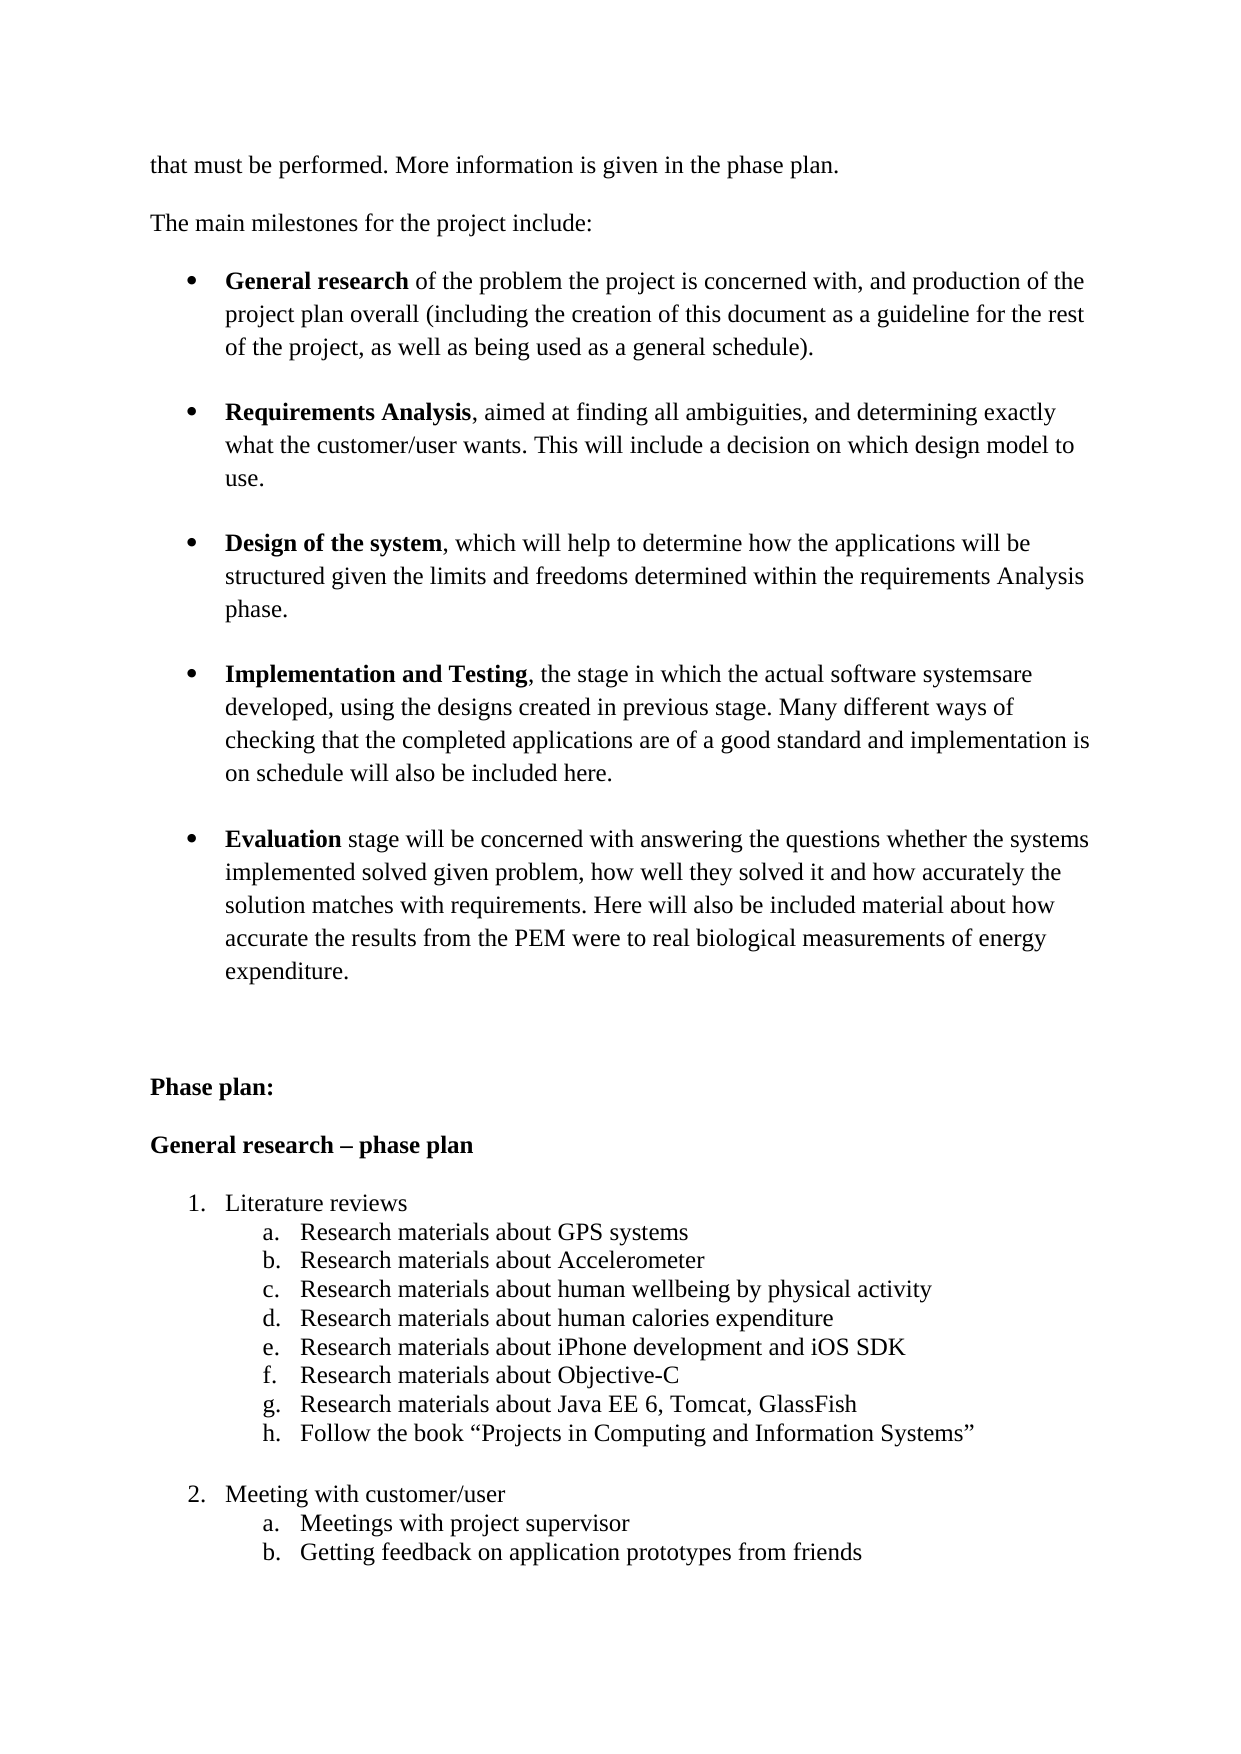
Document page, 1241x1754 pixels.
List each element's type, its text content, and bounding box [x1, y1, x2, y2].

list Evaluation stage will be concerned with answering the questions whether the systems implemented solved given problem, how well they solved it and how accurately the solution matches with requirements. Here will also be included material about how accurate the results from the PEM were to real biological measurements of energy expenditure. [187, 824, 1090, 984]
list Getting feedback on application prototypes from friends [262, 1537, 1090, 1566]
list Research materials about human wellbeing by physical activity [262, 1274, 1090, 1303]
text General research – phase plan [150, 1130, 1090, 1158]
text Phase plan: [150, 1072, 1090, 1101]
list Requirements Analysis, aimed at finding all ambiguities, and determining exactly what the customer/user wants. This will include a decision on which design model to use. [187, 397, 1090, 524]
list Meeting with customer/user [187, 1479, 1090, 1508]
list General research of the problem the project is concerned with, and production of the project plan overall (including the creation of this document as a guideline for the rest of the project, as well as being used as a general schedule). [187, 266, 1090, 393]
list Research materials about Accelerometer [262, 1245, 1090, 1274]
list Literature reviews [187, 1188, 1090, 1217]
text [150, 150, 1090, 179]
list Research materials about Java EE 6, Tomcat, GlassFish [262, 1389, 1090, 1418]
text The main milestones for the project include: [150, 208, 1090, 237]
list Implementation and Testing, the stage in which the actual software systems are developed, using the designs created in previous stage. Many different ways of checking that the completed applications are of a good standard and implementation is on schedule will also be included here. [187, 659, 1090, 819]
list Research materials about human calories expenditure [262, 1303, 1090, 1332]
list Research materials about GPS systems [262, 1217, 1090, 1245]
list Meetings with project supervisor [262, 1508, 1090, 1537]
list Research materials about iPhone development and iOS SDK [262, 1332, 1090, 1360]
list Design of the system, which will help to determine how the applications will be structured given the limits and freedoms determined within the requirements Analysis phase. [187, 528, 1090, 655]
list Research materials about Objective-C [262, 1360, 1090, 1389]
list Follow the book “Projects in Computing and Information Systems” [262, 1418, 1090, 1447]
